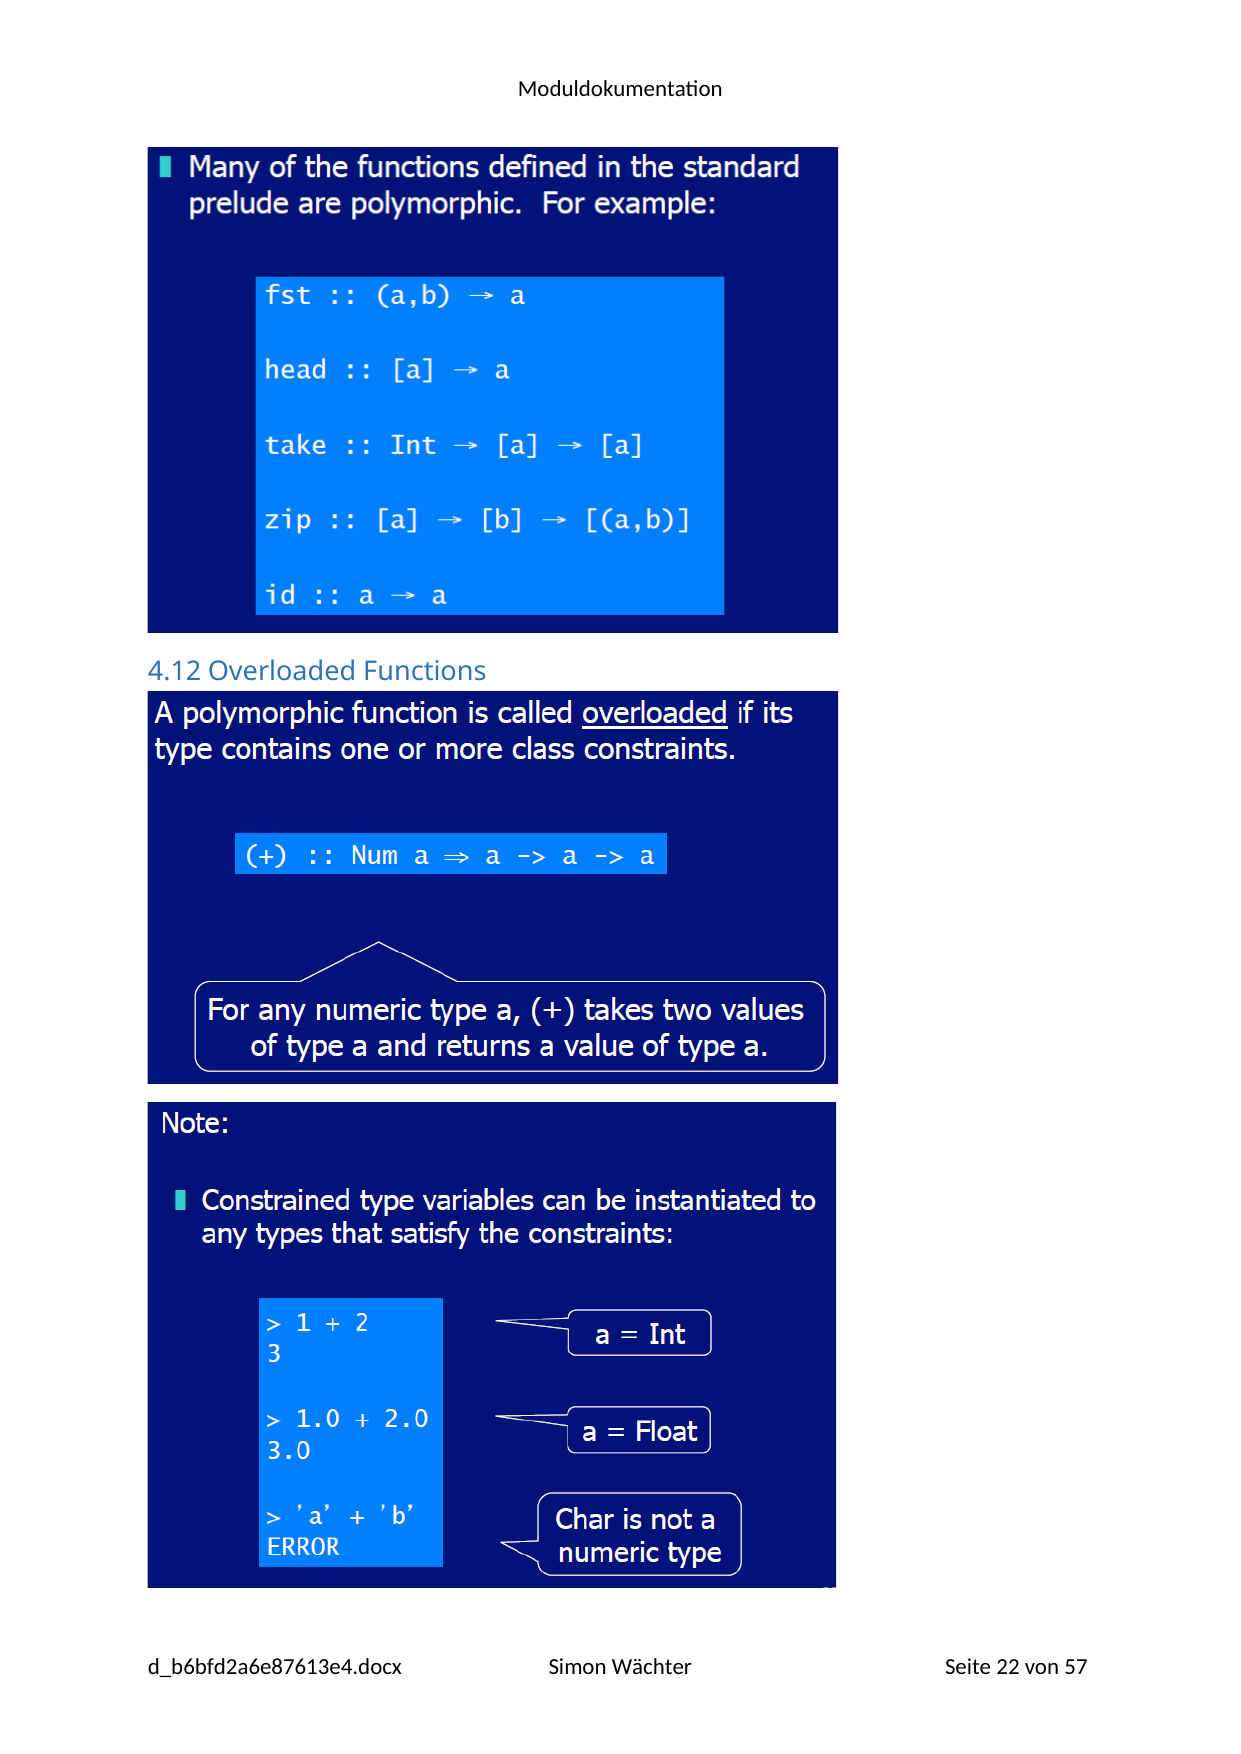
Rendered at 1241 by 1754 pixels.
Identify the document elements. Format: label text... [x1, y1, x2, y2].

picture [147, 147, 839, 633]
subtitle Overloaded Functions [148, 651, 1093, 688]
picture [147, 1102, 837, 1588]
picture [147, 691, 839, 1084]
